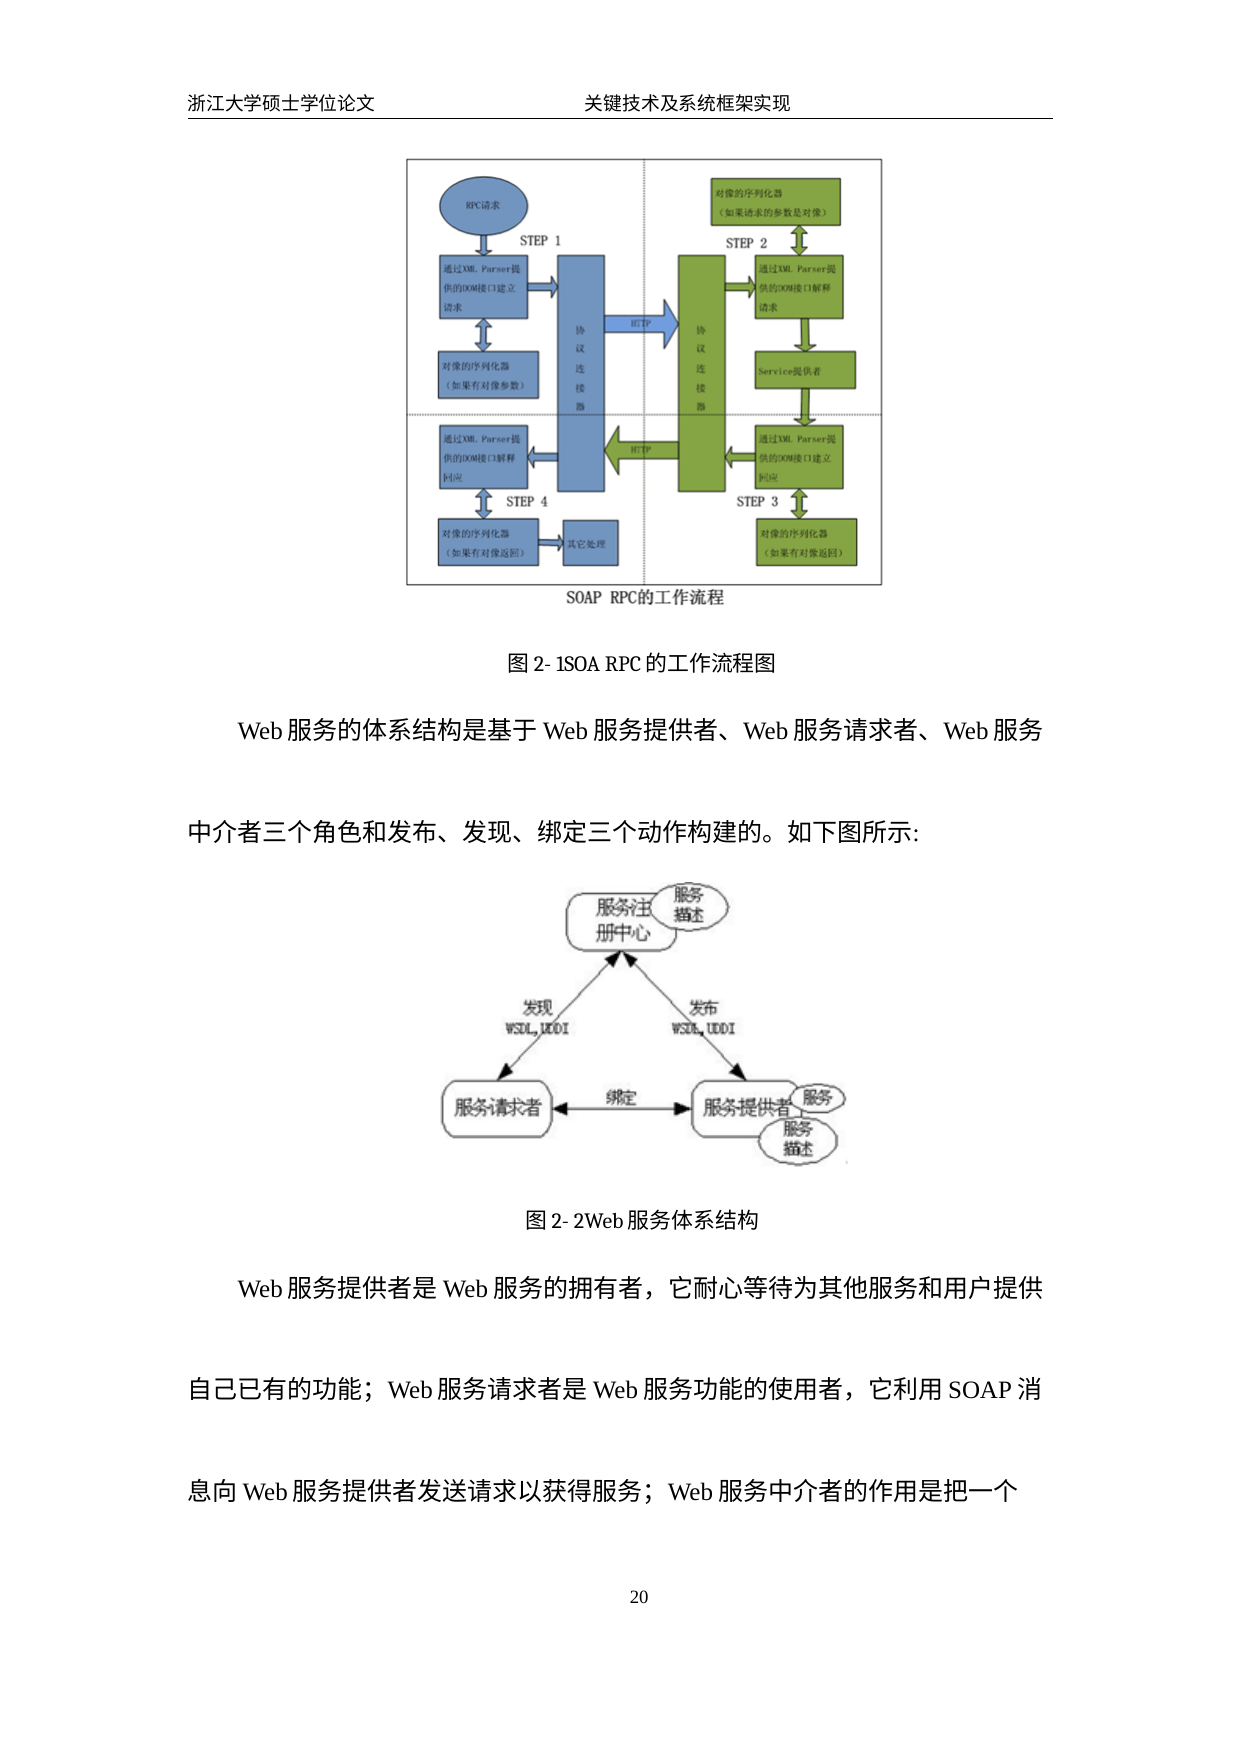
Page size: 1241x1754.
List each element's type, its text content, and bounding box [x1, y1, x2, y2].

text 图2- 1SOA RPC的工作流程图 [187, 645, 1053, 679]
picture [439, 882, 851, 1173]
text Web服务的体系结构是基于Web服务提供者、Web服务请求者、Web服务中介者三个角色和发布、发现、绑定三个动作构建的。如下图所示: [187, 694, 1053, 864]
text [187, 1252, 1053, 1524]
picture [405, 155, 885, 606]
text 图2- 2Web服务体系结构 [187, 1202, 1053, 1236]
